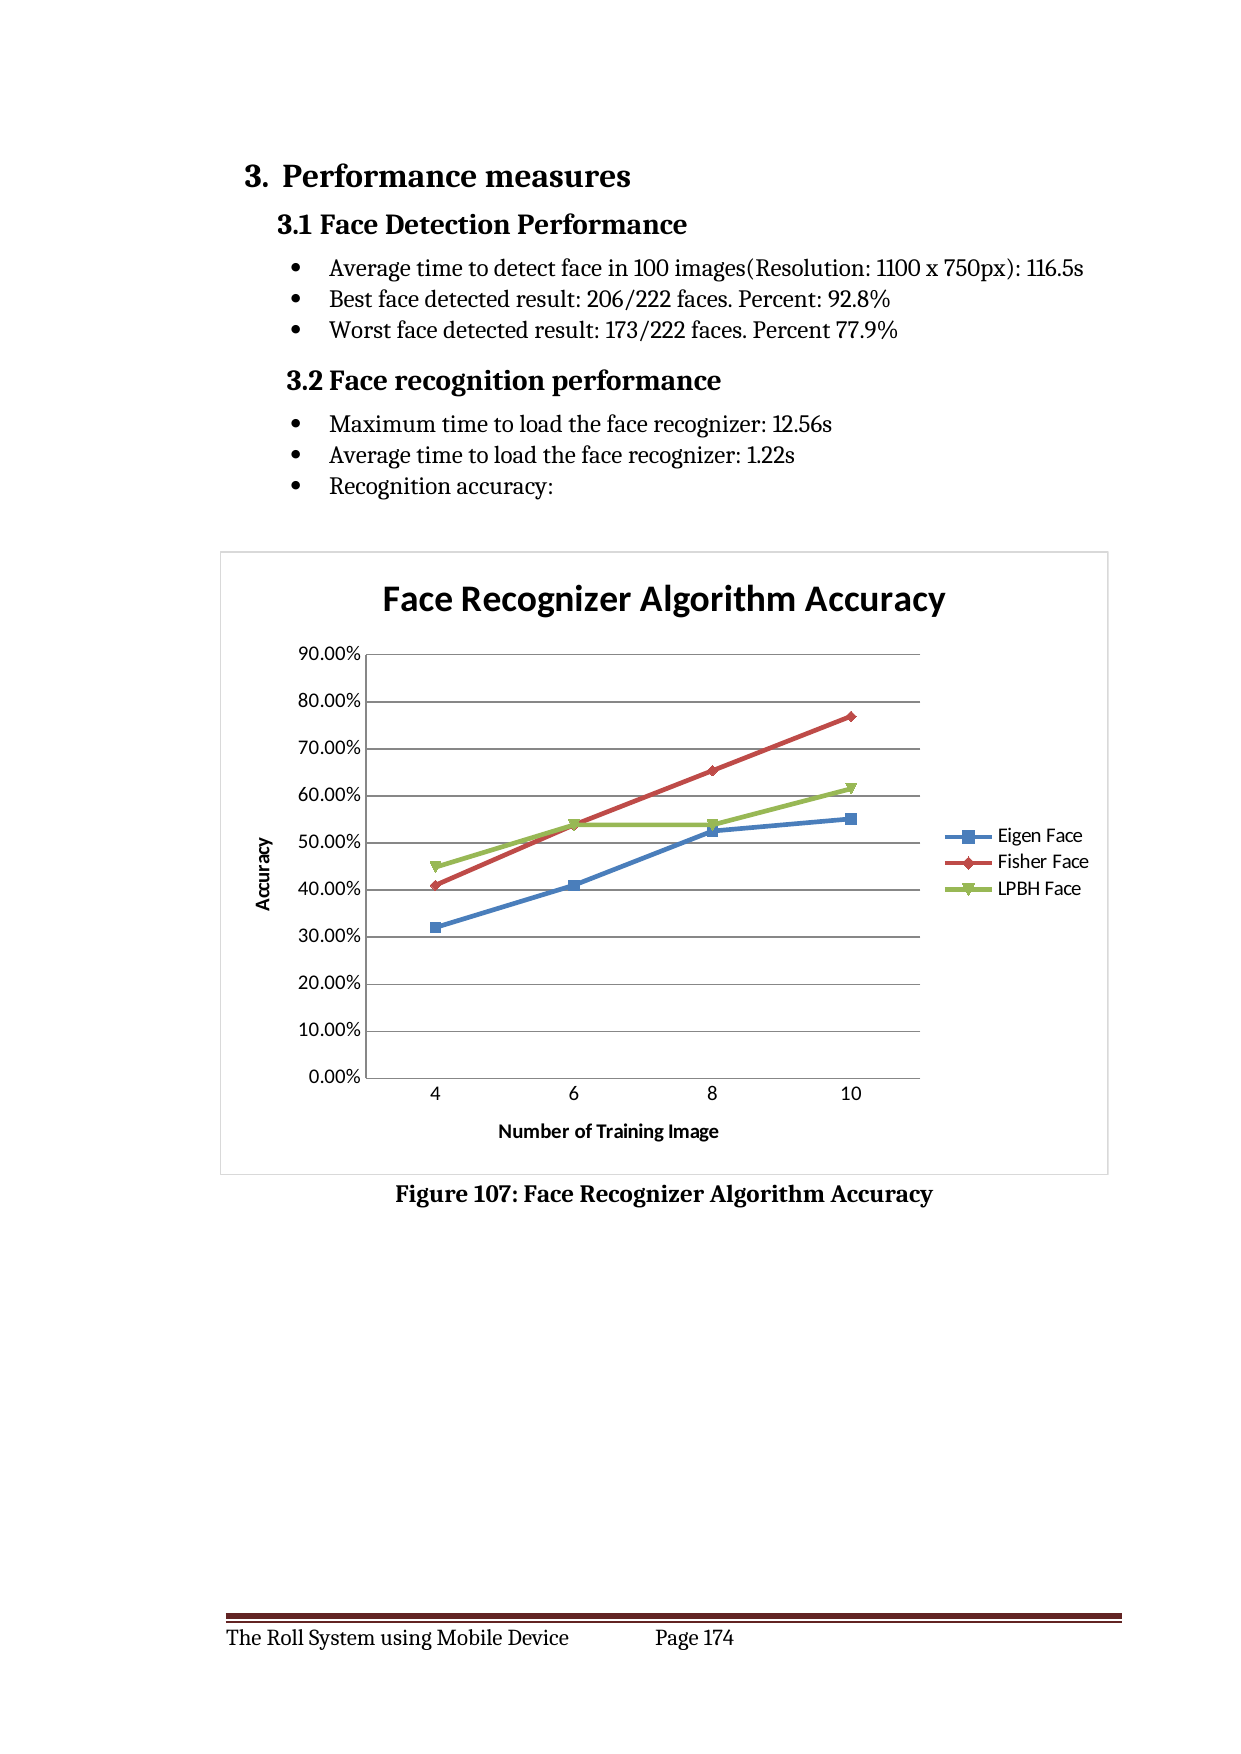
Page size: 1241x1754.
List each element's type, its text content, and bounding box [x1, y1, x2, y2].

list Recognition accuracy: [291, 472, 1122, 501]
list Worst face detected result: 173/222 faces. Percent 77.9% [291, 316, 1122, 345]
subtitle Performance measures [244, 157, 1122, 196]
subtitle Face recognition performance [287, 364, 1122, 398]
list Best face detected result: 206/222 faces. Percent: 92.8% [291, 285, 1122, 314]
subtitle Face Detection Performance [277, 208, 1122, 242]
list Average time to load the face recognizer: 1.22s [291, 441, 1122, 470]
text Figure 107: Face Recognizer Algorithm Accuracy [207, 1180, 1122, 1208]
list Maximum time to load the face recognizer: 12.56s [291, 410, 1122, 439]
list Average time to detect face in 100 images(Resolution: 1100 x 750px): 116.5s [291, 254, 1122, 283]
